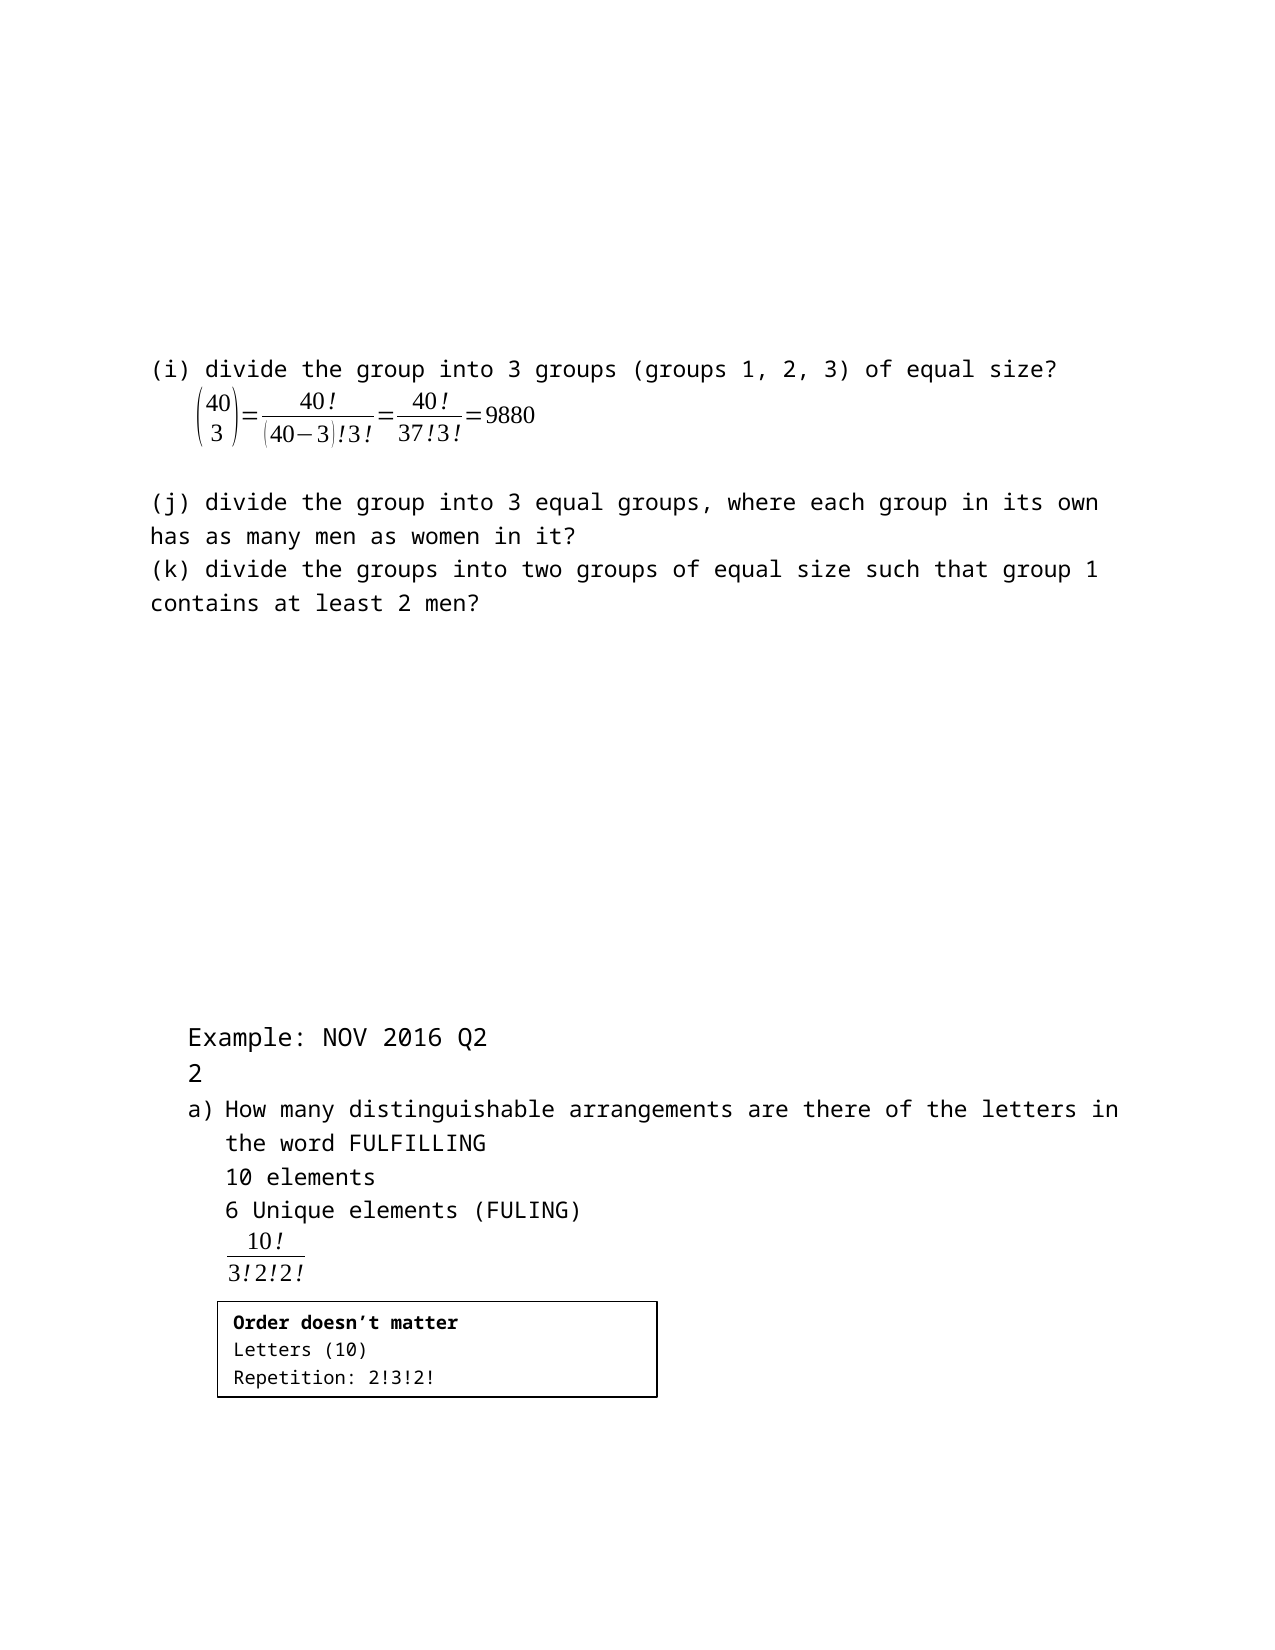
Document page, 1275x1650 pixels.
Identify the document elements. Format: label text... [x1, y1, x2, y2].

text (k) divide the groups into two groups of equal size such that group 1 contains at least 2 men? [150, 553, 1125, 618]
text 6 Unique elements (FULING) [225, 1194, 1125, 1225]
text (j) divide the group into 3 equal groups, where each group in its own has as many men as women in it? [150, 486, 1125, 551]
text Example: NOV 2016 Q2 [187, 1019, 1125, 1053]
text 10 elements [225, 1160, 1125, 1192]
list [187, 1093, 1125, 1158]
text 2 [187, 1056, 1125, 1090]
text (i) divide the group into 3 groups (groups 1, 2, 3) of equal size? [150, 352, 1125, 384]
